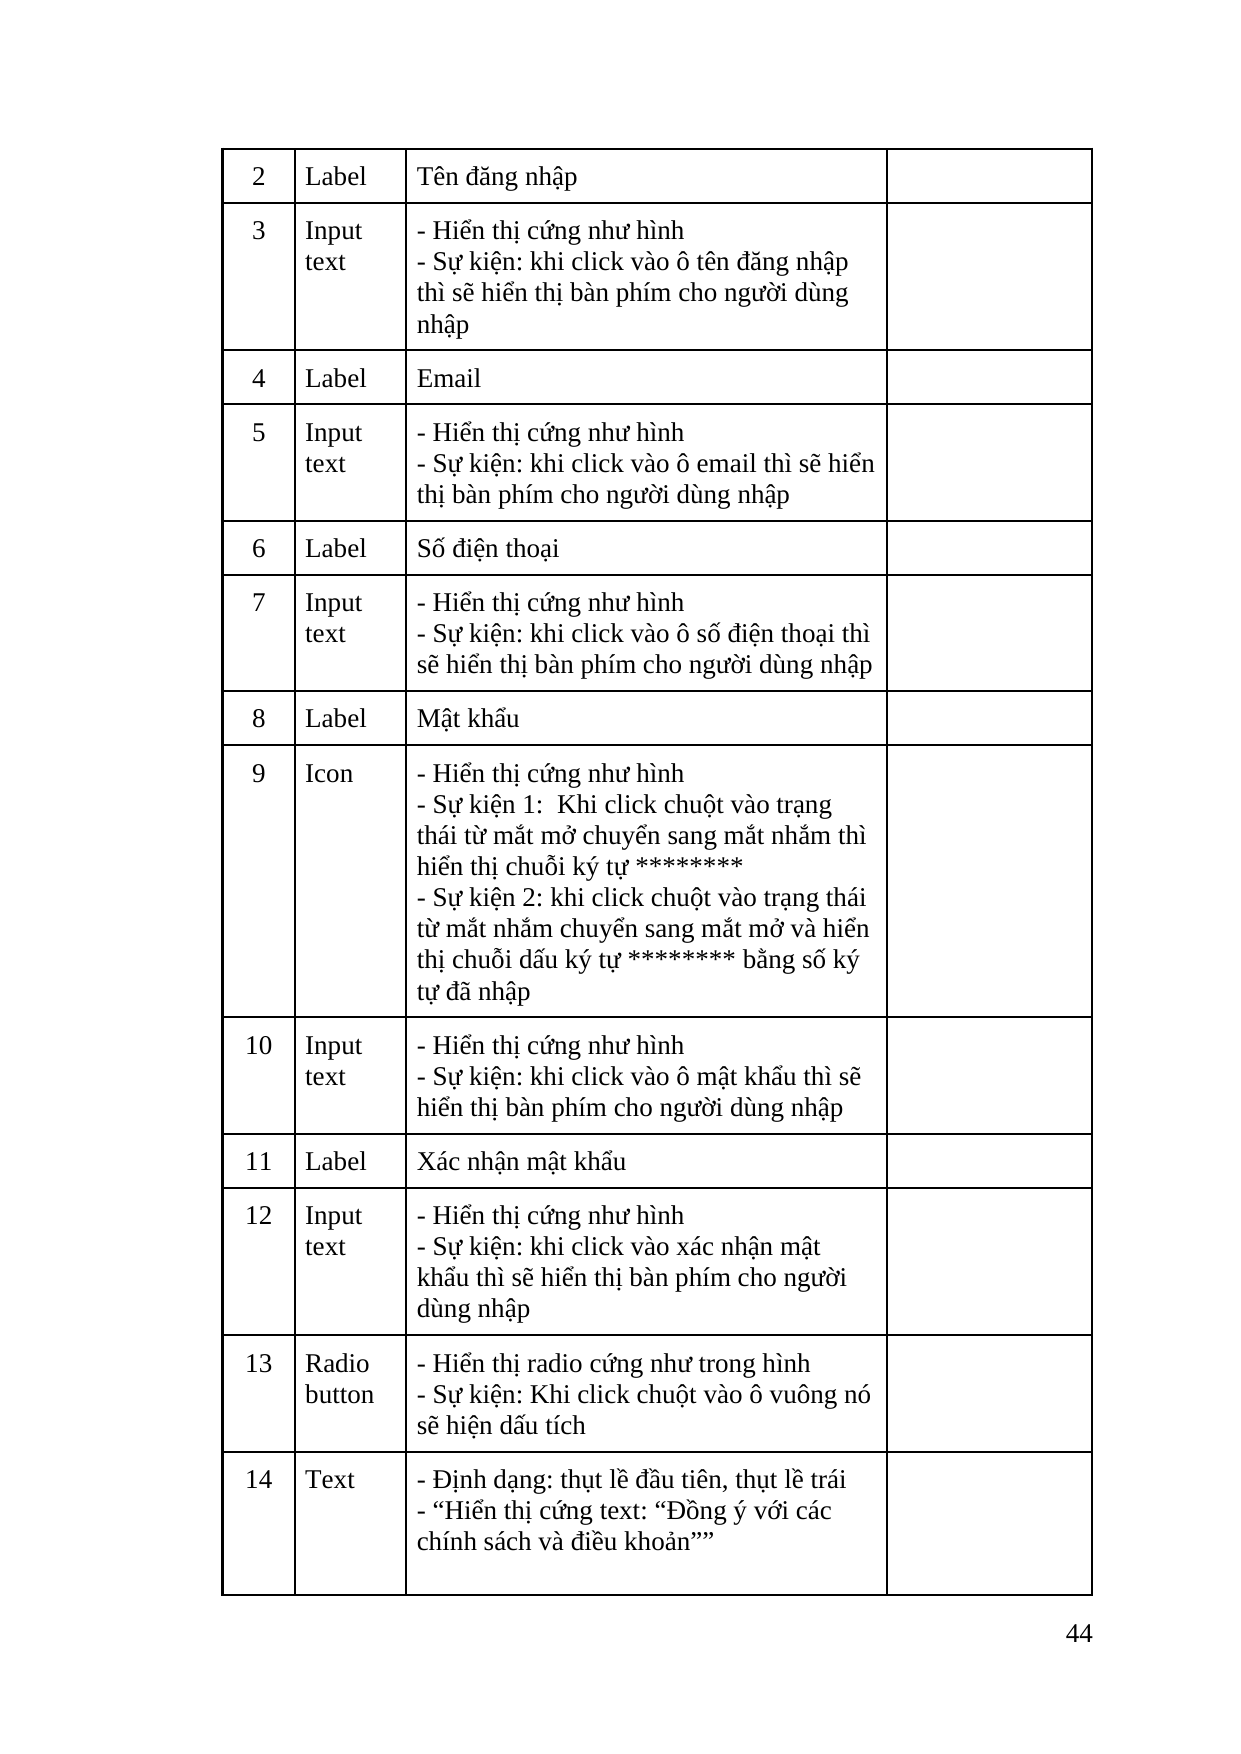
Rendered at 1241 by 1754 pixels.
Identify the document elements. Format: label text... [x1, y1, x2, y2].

table_cell Icon [296, 746, 405, 1016]
table_cell [888, 1453, 1091, 1594]
table_cell Text [296, 1453, 405, 1594]
table_cell Label [296, 1135, 405, 1187]
table_cell [888, 1018, 1091, 1133]
table_cell 9 [224, 746, 294, 1016]
table_cell [888, 522, 1091, 574]
table_cell 12 [224, 1189, 294, 1334]
table_cell - Định dạng: thụt lề đầu tiên, thụt lề trái - “Hiển thị cứng text: “Đồng ý với các chính sách và điều khoản”” [407, 1453, 886, 1594]
table_cell [888, 204, 1091, 349]
table_cell Tên đăng nhập [407, 150, 886, 202]
table_cell - Hiển thị cứng như hình - Sự kiện: khi click vào ô số điện thoại thì sẽ hiển thị bàn phím cho người dùng nhập [407, 576, 886, 690]
table_cell - Hiển thị cứng như hình - Sự kiện: khi click vào ô mật khẩu thì sẽ hiển thị bàn phím cho người dùng nhập [407, 1018, 886, 1133]
table_cell [888, 576, 1091, 690]
table_cell 6 [224, 522, 294, 574]
table_cell 2 [224, 150, 294, 202]
table_cell - Hiển thị cứng như hình - Sự kiện: khi click vào ô email thì sẽ hiển thị bàn phím cho người dùng nhập [407, 405, 886, 520]
table_cell 13 [224, 1336, 294, 1451]
table_cell 10 [224, 1018, 294, 1133]
table_cell 11 [224, 1135, 294, 1187]
table_cell 8 [224, 692, 294, 744]
table_cell Email [407, 351, 886, 403]
table_cell 5 [224, 405, 294, 520]
table_cell [888, 405, 1091, 520]
table_cell Label [296, 522, 405, 574]
table_cell Input text [296, 405, 405, 520]
table_cell Mật khẩu [407, 692, 886, 744]
table_cell Input text [296, 1018, 405, 1133]
table_cell 7 [224, 576, 294, 690]
table_cell - Hiển thị cứng như hình - Sự kiện 1: Khi click chuột vào trạng thái từ mắt mở chuyển sang mắt nhắm thì hiển thị chuỗi ký tự ******** - Sự kiện 2: khi click chuột vào trạng thái từ mắt nhắm chuyển sang mắt mở và hiển thị chuỗi dấu ký tự ******** bằng số ký tự đã nhập [407, 746, 886, 1016]
table_cell Label [296, 150, 405, 202]
table_cell Input text [296, 204, 405, 349]
table_cell 14 [224, 1453, 294, 1594]
table_cell [888, 1135, 1091, 1187]
table_cell Xác nhận mật khẩu [407, 1135, 886, 1187]
table_cell [888, 1336, 1091, 1451]
table_cell Số điện thoại [407, 522, 886, 574]
table_cell [888, 746, 1091, 1016]
table_cell Label [296, 351, 405, 403]
table_cell [888, 1189, 1091, 1334]
table_cell [888, 150, 1091, 202]
table_cell Input text [296, 1189, 405, 1334]
table_cell - Hiển thị cứng như hình - Sự kiện: khi click vào xác nhận mật khẩu thì sẽ hiển thị bàn phím cho người dùng nhập [407, 1189, 886, 1334]
table_cell - Hiển thị cứng như hình - Sự kiện: khi click vào ô tên đăng nhập thì sẽ hiển thị bàn phím cho người dùng nhập [407, 204, 886, 349]
table_cell Radio button [296, 1336, 405, 1451]
table_cell Label [296, 692, 405, 744]
table_cell Input text [296, 576, 405, 690]
table_cell - Hiển thị radio cứng như trong hình - Sự kiện: Khi click chuột vào ô vuông nó sẽ hiện dấu tích [407, 1336, 886, 1451]
table_cell [888, 692, 1091, 744]
table_cell 4 [224, 351, 294, 403]
table_cell [888, 351, 1091, 403]
table_cell 3 [224, 204, 294, 349]
